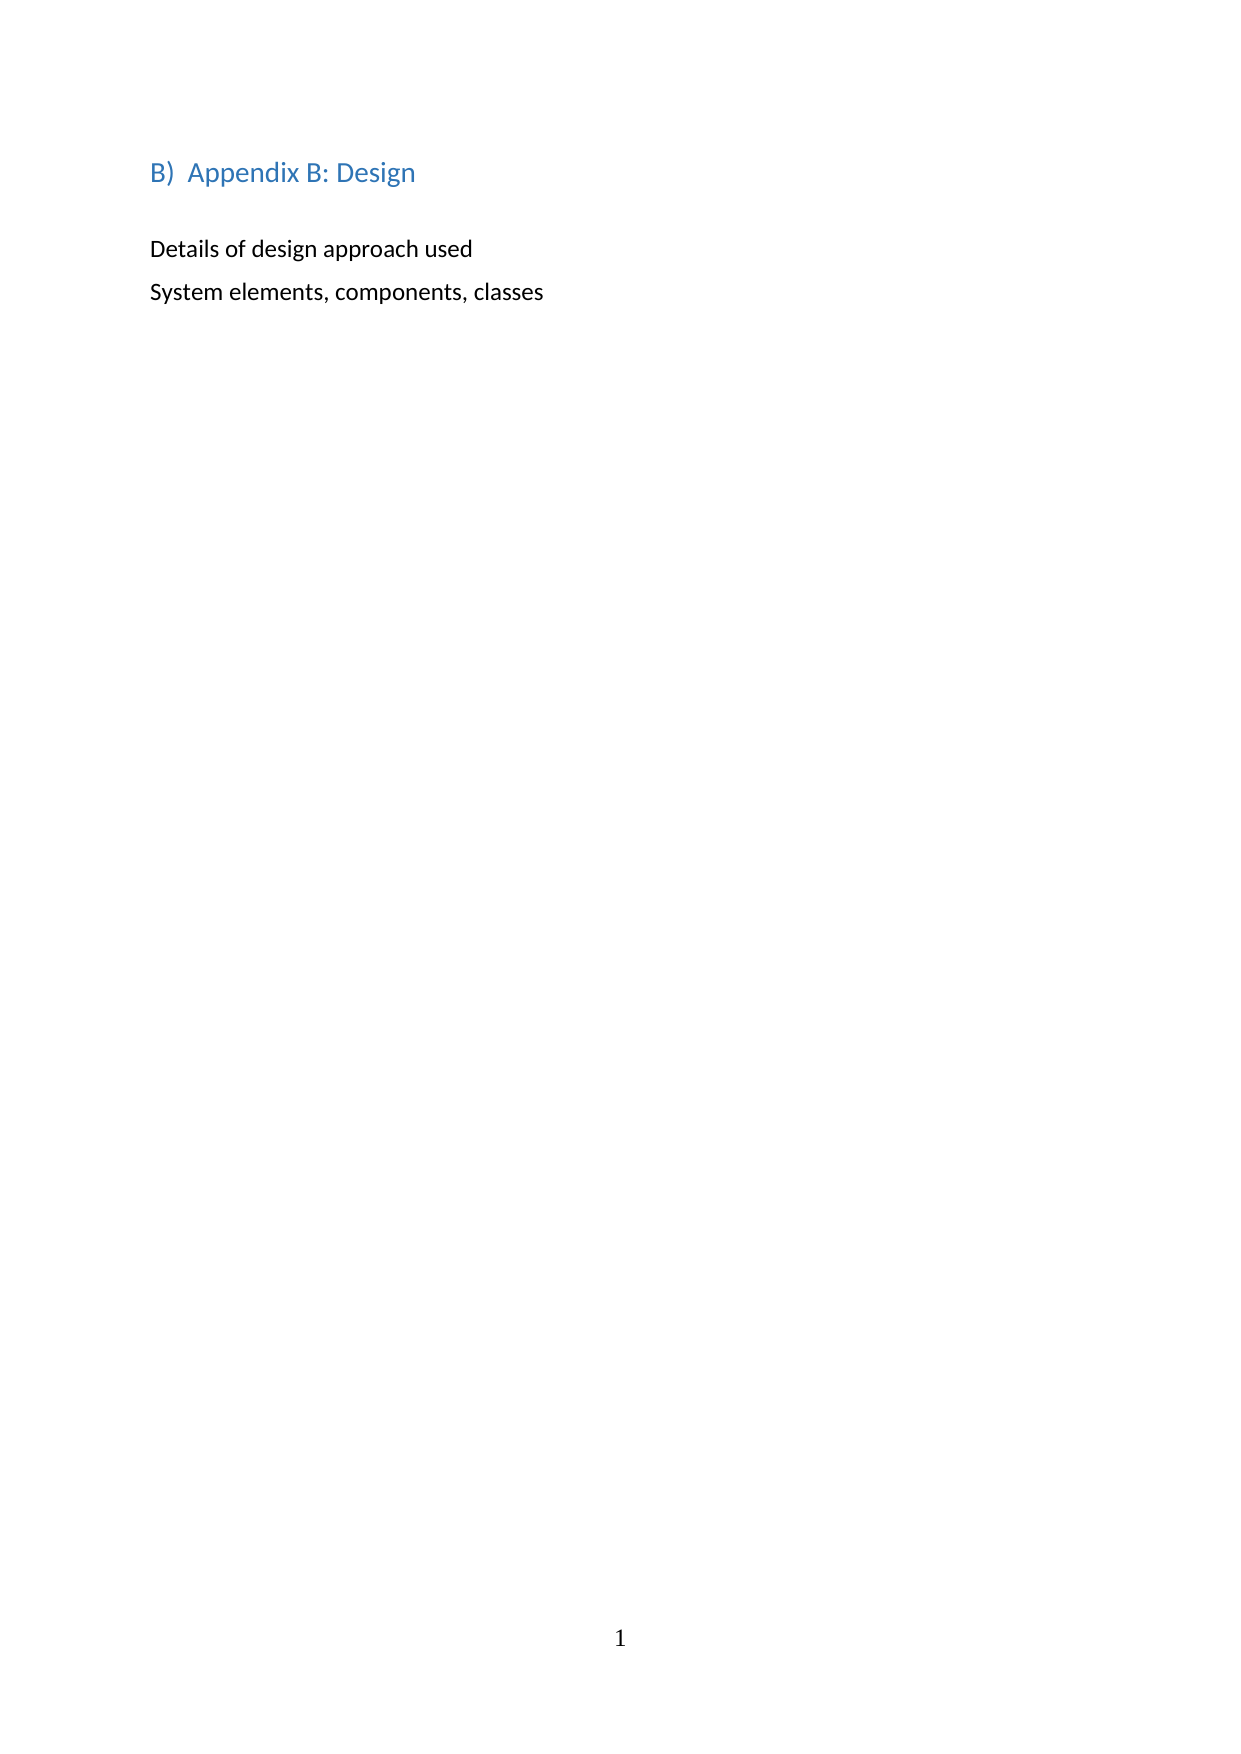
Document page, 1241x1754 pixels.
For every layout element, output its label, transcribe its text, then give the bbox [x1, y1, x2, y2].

text Details of design approach used [150, 233, 1090, 263]
text System elements, components, classes [150, 276, 1090, 306]
subtitle Appendix B: Design [150, 154, 1090, 190]
